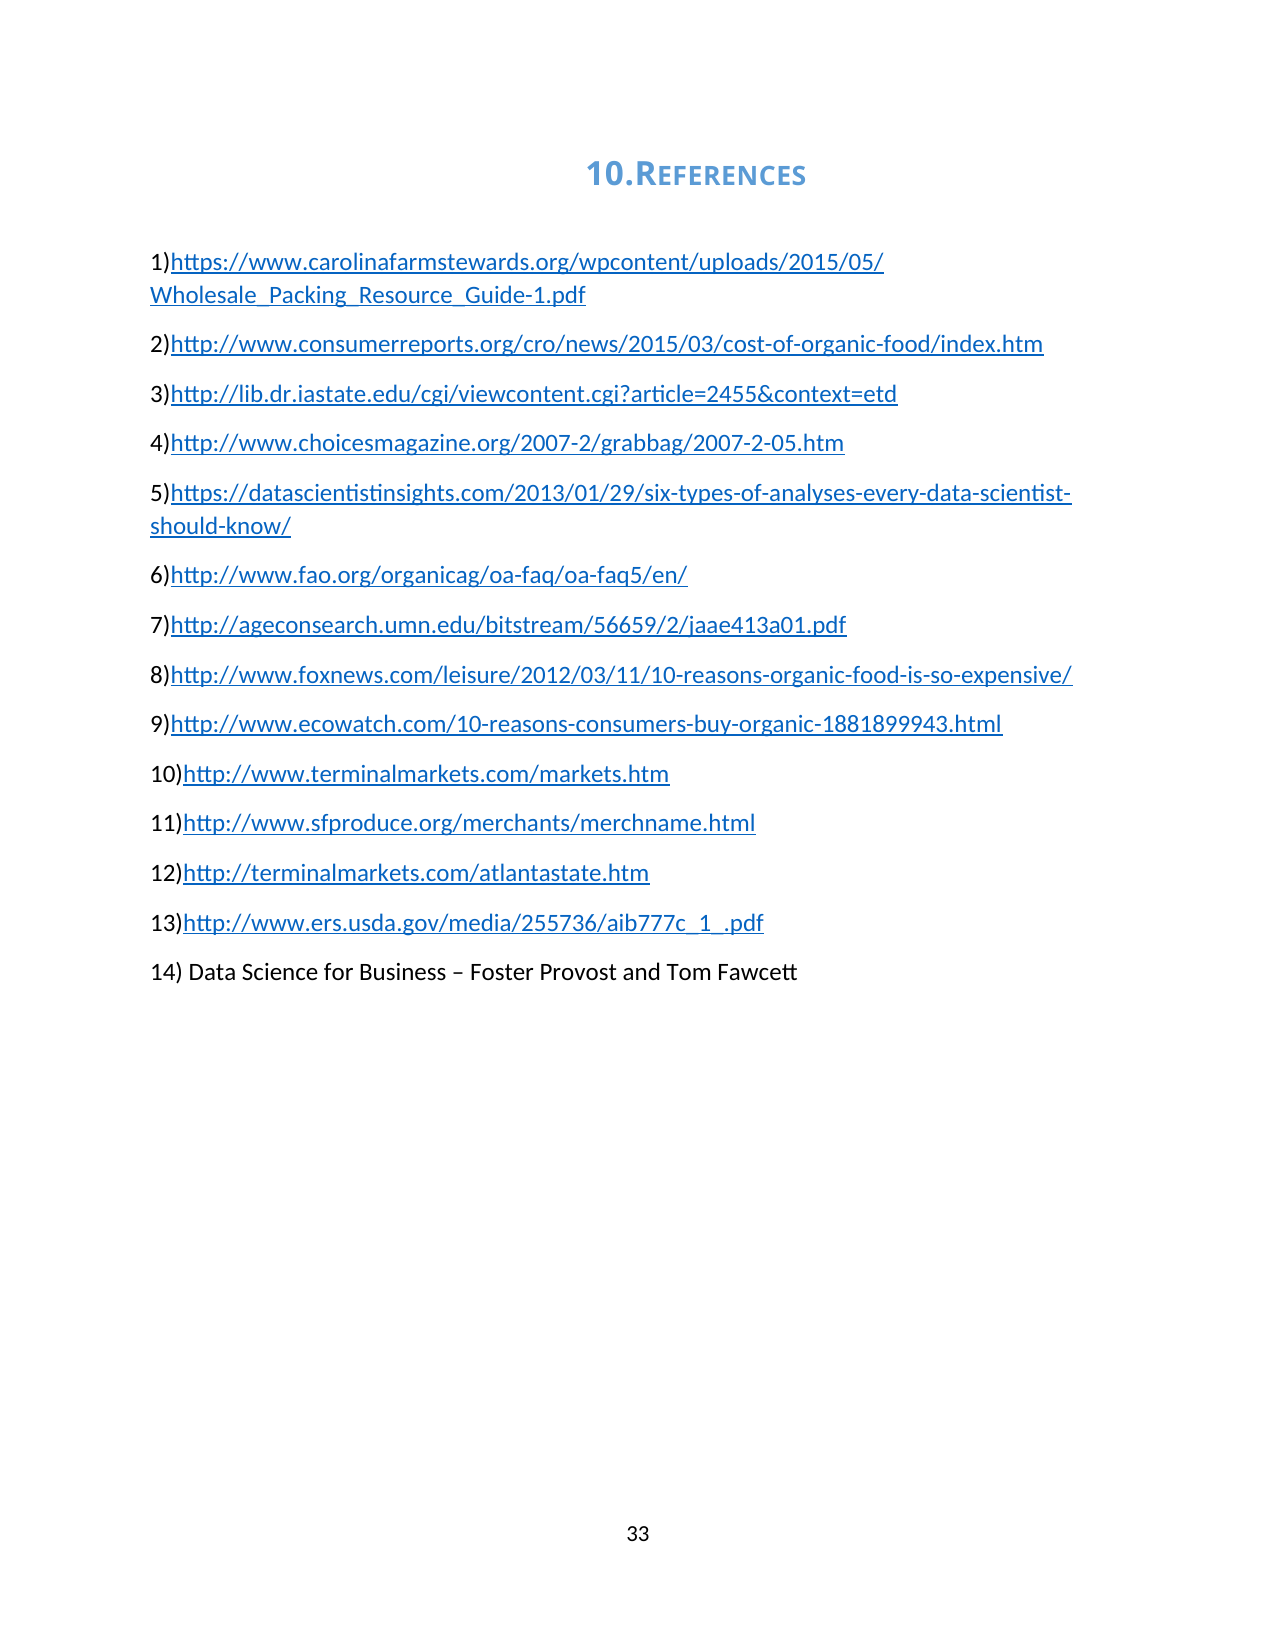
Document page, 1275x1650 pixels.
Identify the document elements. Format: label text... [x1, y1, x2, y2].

text 4)http://www.choicesmagazine.org/2007-2/grabbag/2007-2-05.htm [150, 427, 1125, 458]
text 6)http://www.fao.org/organicag/oa-faq/oa-faq5/en/ [150, 559, 1125, 590]
text 2)http://www.consumerreports.org/cro/news/2015/03/cost-of-organic-food/index.htm [150, 328, 1125, 359]
text 7)http://ageconsearch.umn.edu/bitstream/56659/2/jaae413a01.pdf [150, 609, 1125, 640]
text 13)http://www.ers.usda.gov/media/255736/aib777c_1_.pdf [150, 907, 1125, 937]
subtitle 10.References [266, 150, 1125, 195]
text 3)http://lib.dr.iastate.edu/cgi/viewcontent.cgi?article=2455&context=etd [150, 378, 1125, 408]
text 1)https://www.carolinafarmstewards.org/wpcontent/uploads/2015/05/Wholesale_Packing_Resource_Guide-1.pdf [150, 246, 1125, 309]
text 12)http://terminalmarkets.com/atlantastate.htm [150, 857, 1125, 888]
text 5)https://datascientistinsights.com/2013/01/29/six-types-of-analyses-every-data-scientist-should-know/ [150, 477, 1125, 541]
text 11)http://www.sfproduce.org/merchants/merchname.html [150, 807, 1125, 838]
text 8)http://www.foxnews.com/leisure/2012/03/11/10-reasons-organic-food-is-so-expensive/ [150, 659, 1125, 689]
text 10)http://www.terminalmarkets.com/markets.htm [150, 758, 1125, 788]
text 14) Data Science for Business – Foster Provost and Tom Fawcett [150, 956, 1125, 987]
text 9)http://www.ecowatch.com/10-reasons-consumers-buy-organic-1881899943.html [150, 708, 1125, 739]
